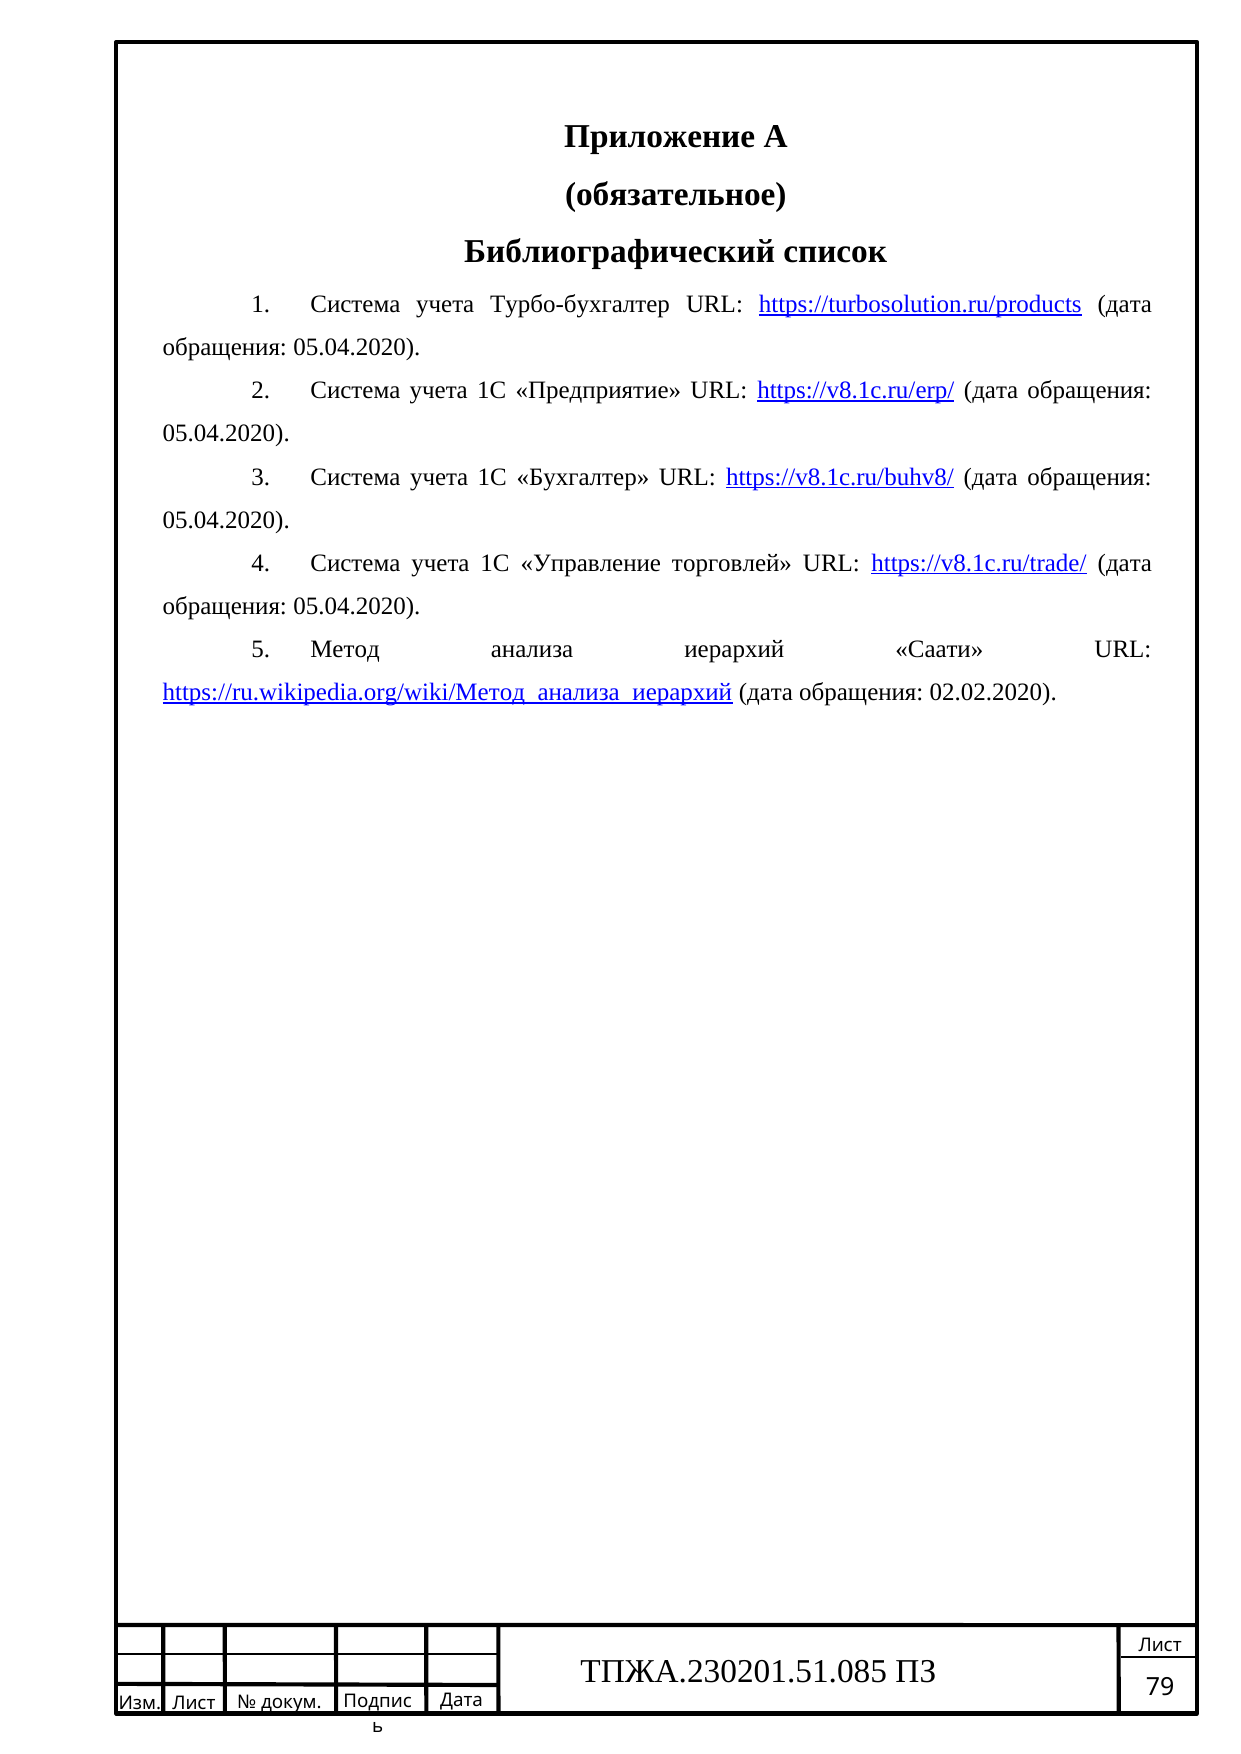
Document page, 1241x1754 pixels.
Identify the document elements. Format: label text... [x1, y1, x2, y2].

subtitle (обязательное) [199, 174, 1152, 212]
list Система учета 1С «Предприятие» URL: https://v8.1c.ru/erp/ (дата обращения: 05.04.2020). [162, 375, 1152, 447]
subtitle Приложение А [199, 117, 1152, 155]
subtitle Библиографический список [199, 232, 1152, 270]
list Система учета Турбо-бухгалтер URL: https://turbosolution.ru/products (дата обращения: 05.04.2020). [162, 289, 1152, 361]
list Система учета 1С «Управление торговлей» URL: https://v8.1c.ru/trade/ (дата обращения: 05.04.2020). [162, 548, 1152, 620]
list Система учета 1С «Бухгалтер» URL: https://v8.1c.ru/buhv8/ (дата обращения: 05.04.2020). [162, 462, 1152, 533]
list Метод анализа иерархий «Саати» URL: https://ru.wikipedia.org/wiki/Метод_анализа_иерархий (дата обращения: 02.02.2020). [162, 634, 1152, 706]
